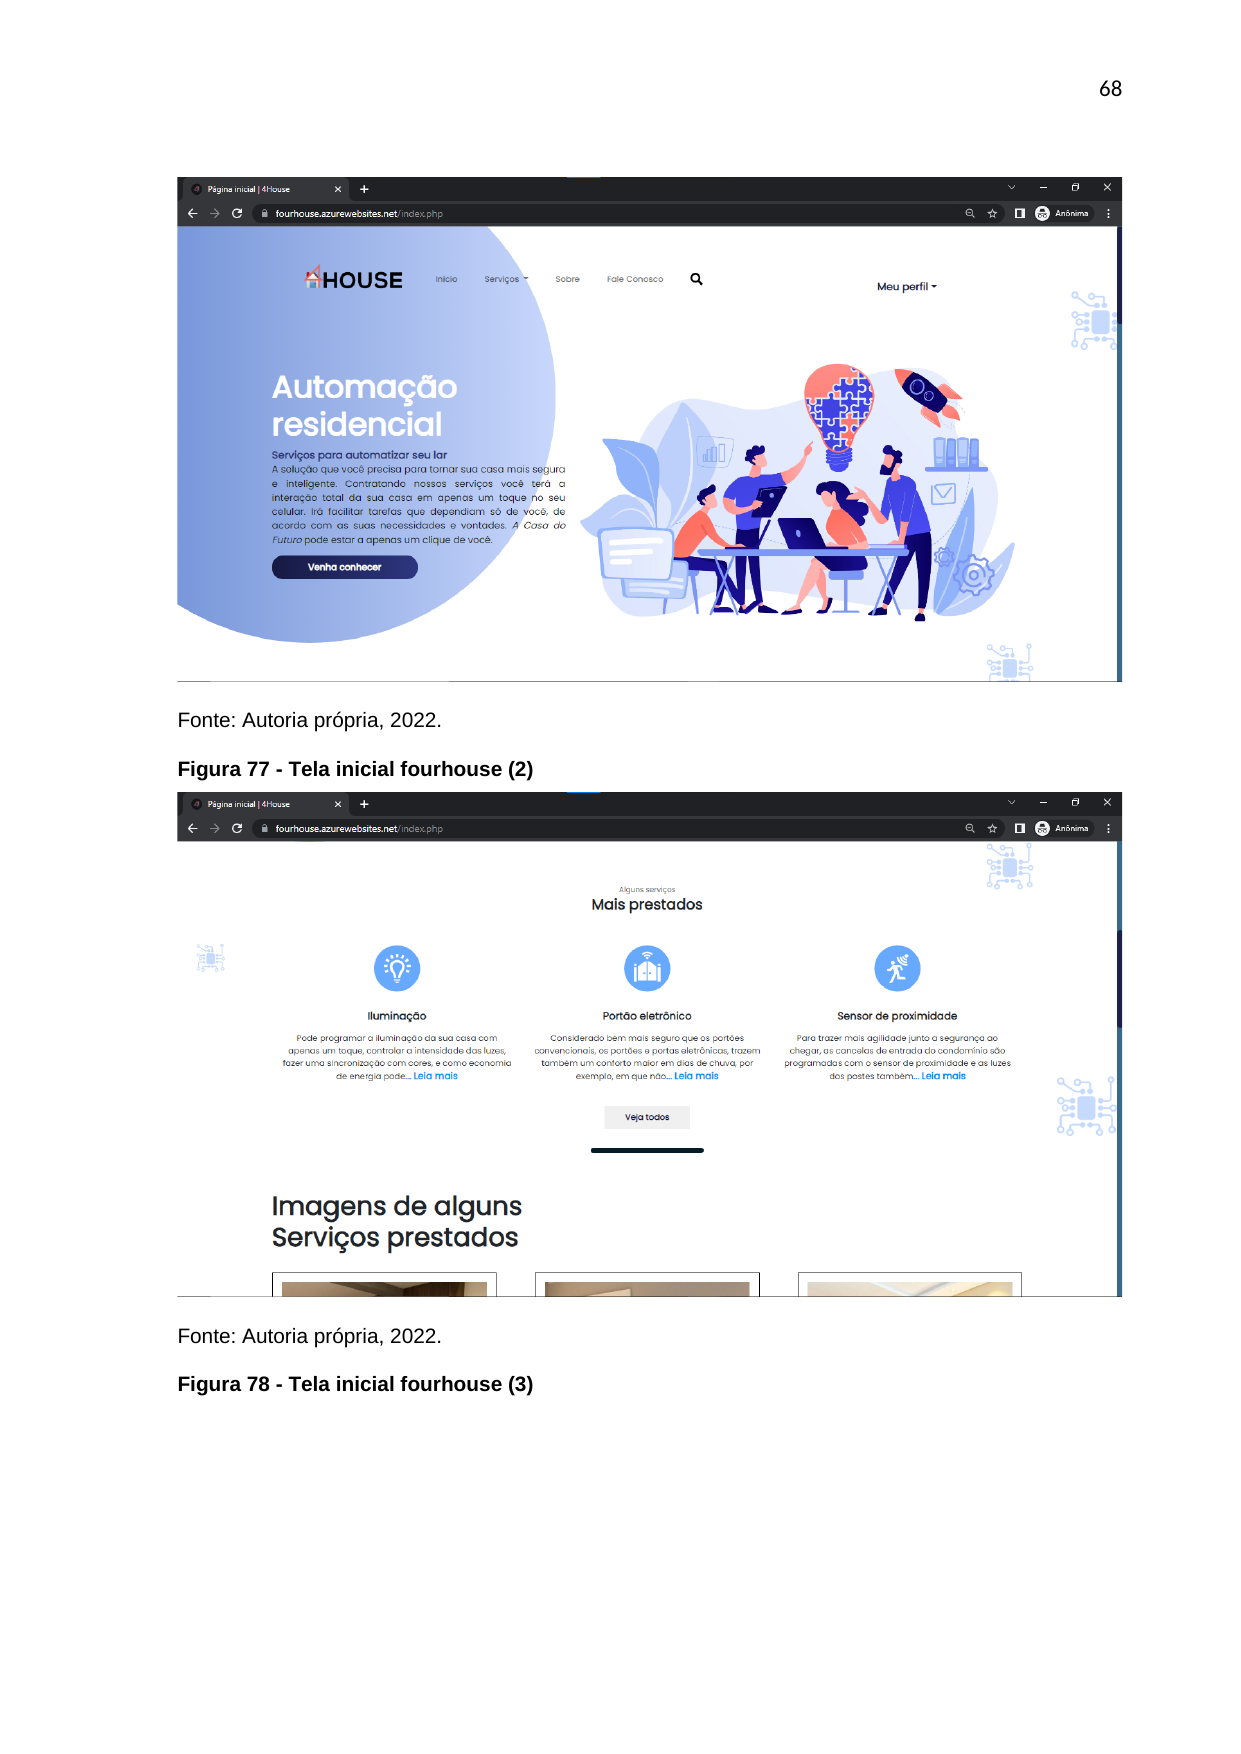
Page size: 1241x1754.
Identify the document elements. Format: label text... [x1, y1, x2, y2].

picture [177, 792, 1123, 1297]
picture [177, 177, 1123, 682]
text Fonte: Autoria própria, 2022. [177, 1323, 1122, 1347]
text Fonte: Autoria própria, 2022. [177, 708, 1122, 732]
